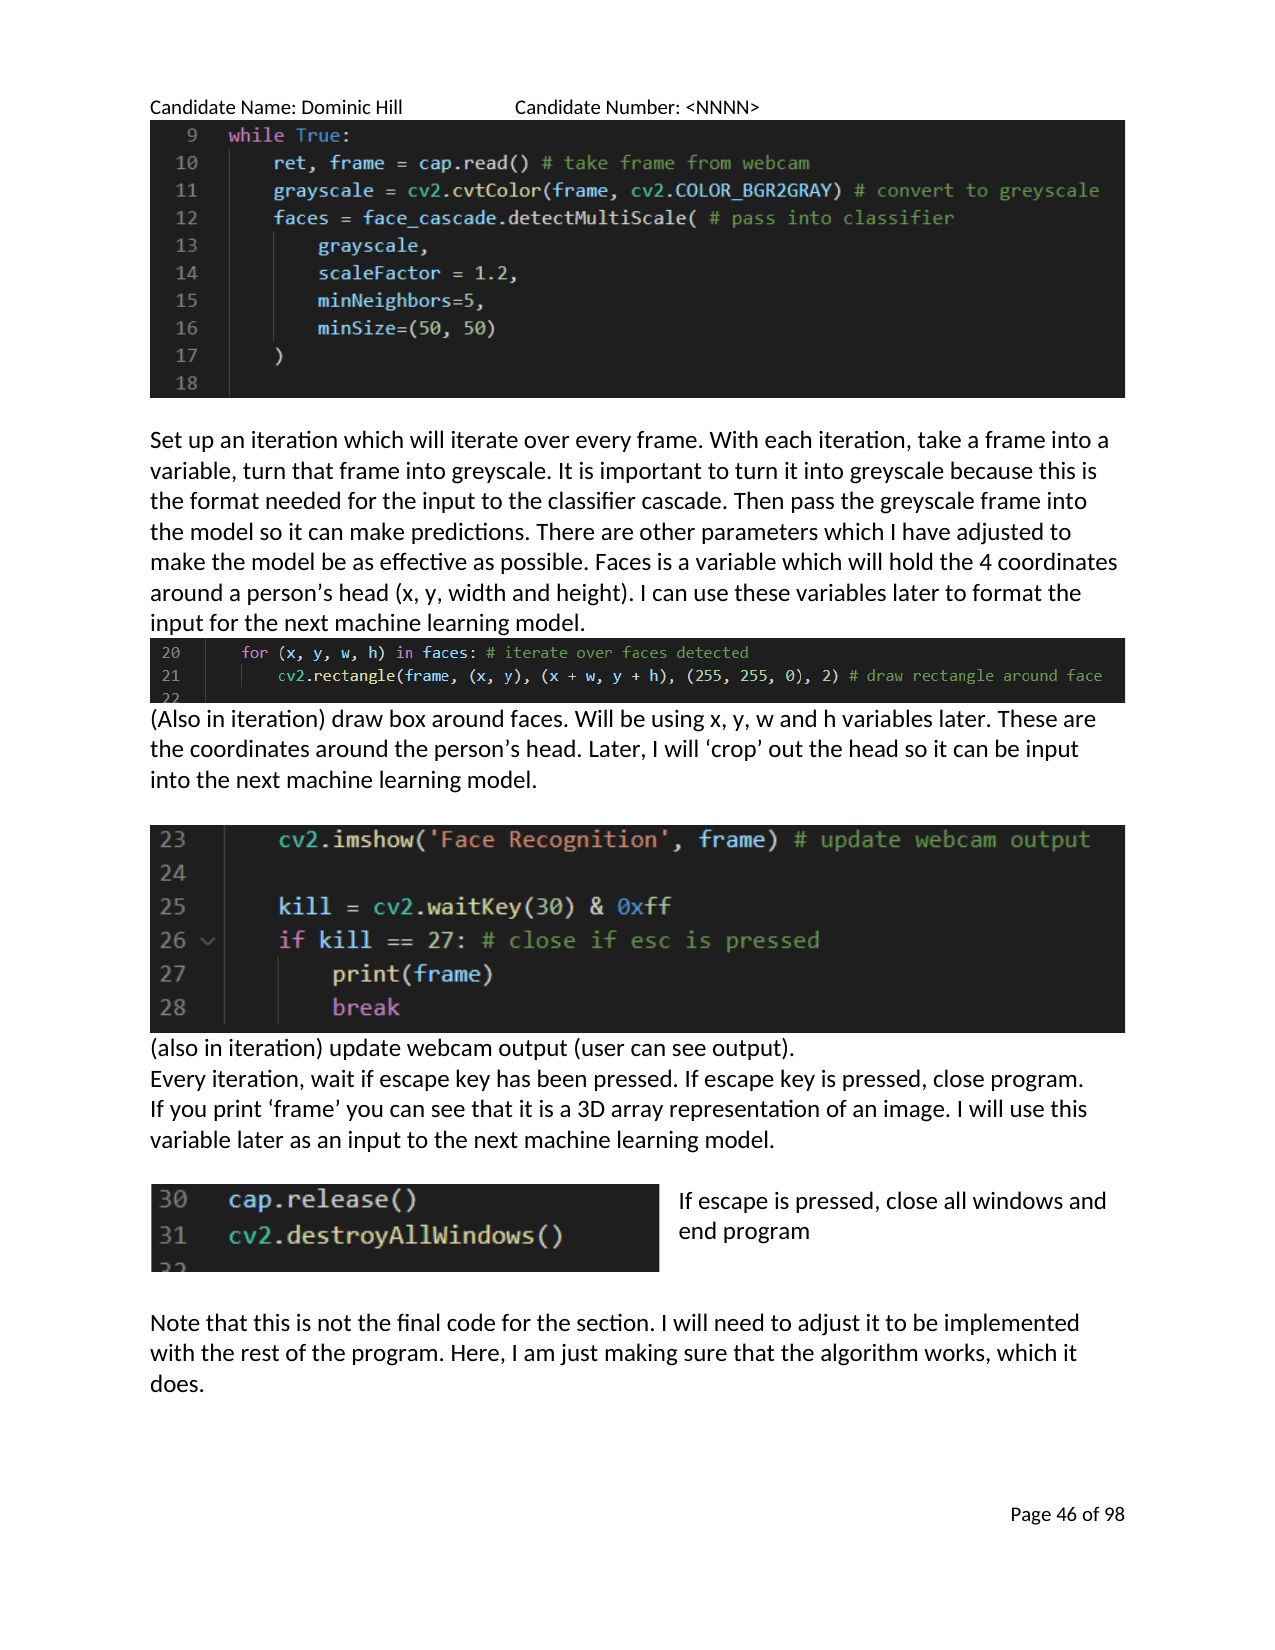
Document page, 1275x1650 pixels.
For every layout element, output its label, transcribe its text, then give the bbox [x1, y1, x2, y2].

text Set up an iteration which will iterate over every frame. With each iteration, take a frame into a variable, turn that frame into greyscale. It is important to turn it into greyscale because this is the format needed for the input to the classifier cascade. Then pass the greyscale frame into the model so it can make predictions. There are other parameters which I have adjusted to make the model be as effective as possible. Faces is a variable which will hold the 4 coordinates around a person’s head (x, y, width and height). I can use these variables later to format the input for the next machine learning model. [150, 424, 1125, 638]
picture [150, 1184, 658, 1271]
text Every iteration, wait if escape key has been pressed. If escape key is pressed, close program. [150, 1063, 1125, 1093]
text (also in iteration) update webcam output (user can see output). [150, 1033, 1125, 1063]
text If you print ‘frame’ you can see that it is a 3D array representation of an image. I will use this variable later as an input to the next machine learning model. [150, 1093, 1125, 1154]
picture [150, 825, 1125, 1033]
picture [150, 638, 1125, 703]
text If escape is pressed, close all windows and end program [658, 1185, 1125, 1246]
text (Also in iteration) draw box around faces. Will be using x, y, w and h variables later. These are the coordinates around the person’s head. Later, I will ‘crop’ out the head so it can be input into the next machine learning model. [150, 703, 1125, 794]
picture [150, 120, 1125, 398]
text Note that this is not the final code for the section. I will need to adjust it to be implemented with the rest of the program. Here, I am just making sure that the algorithm works, which it does. [150, 1307, 1125, 1398]
